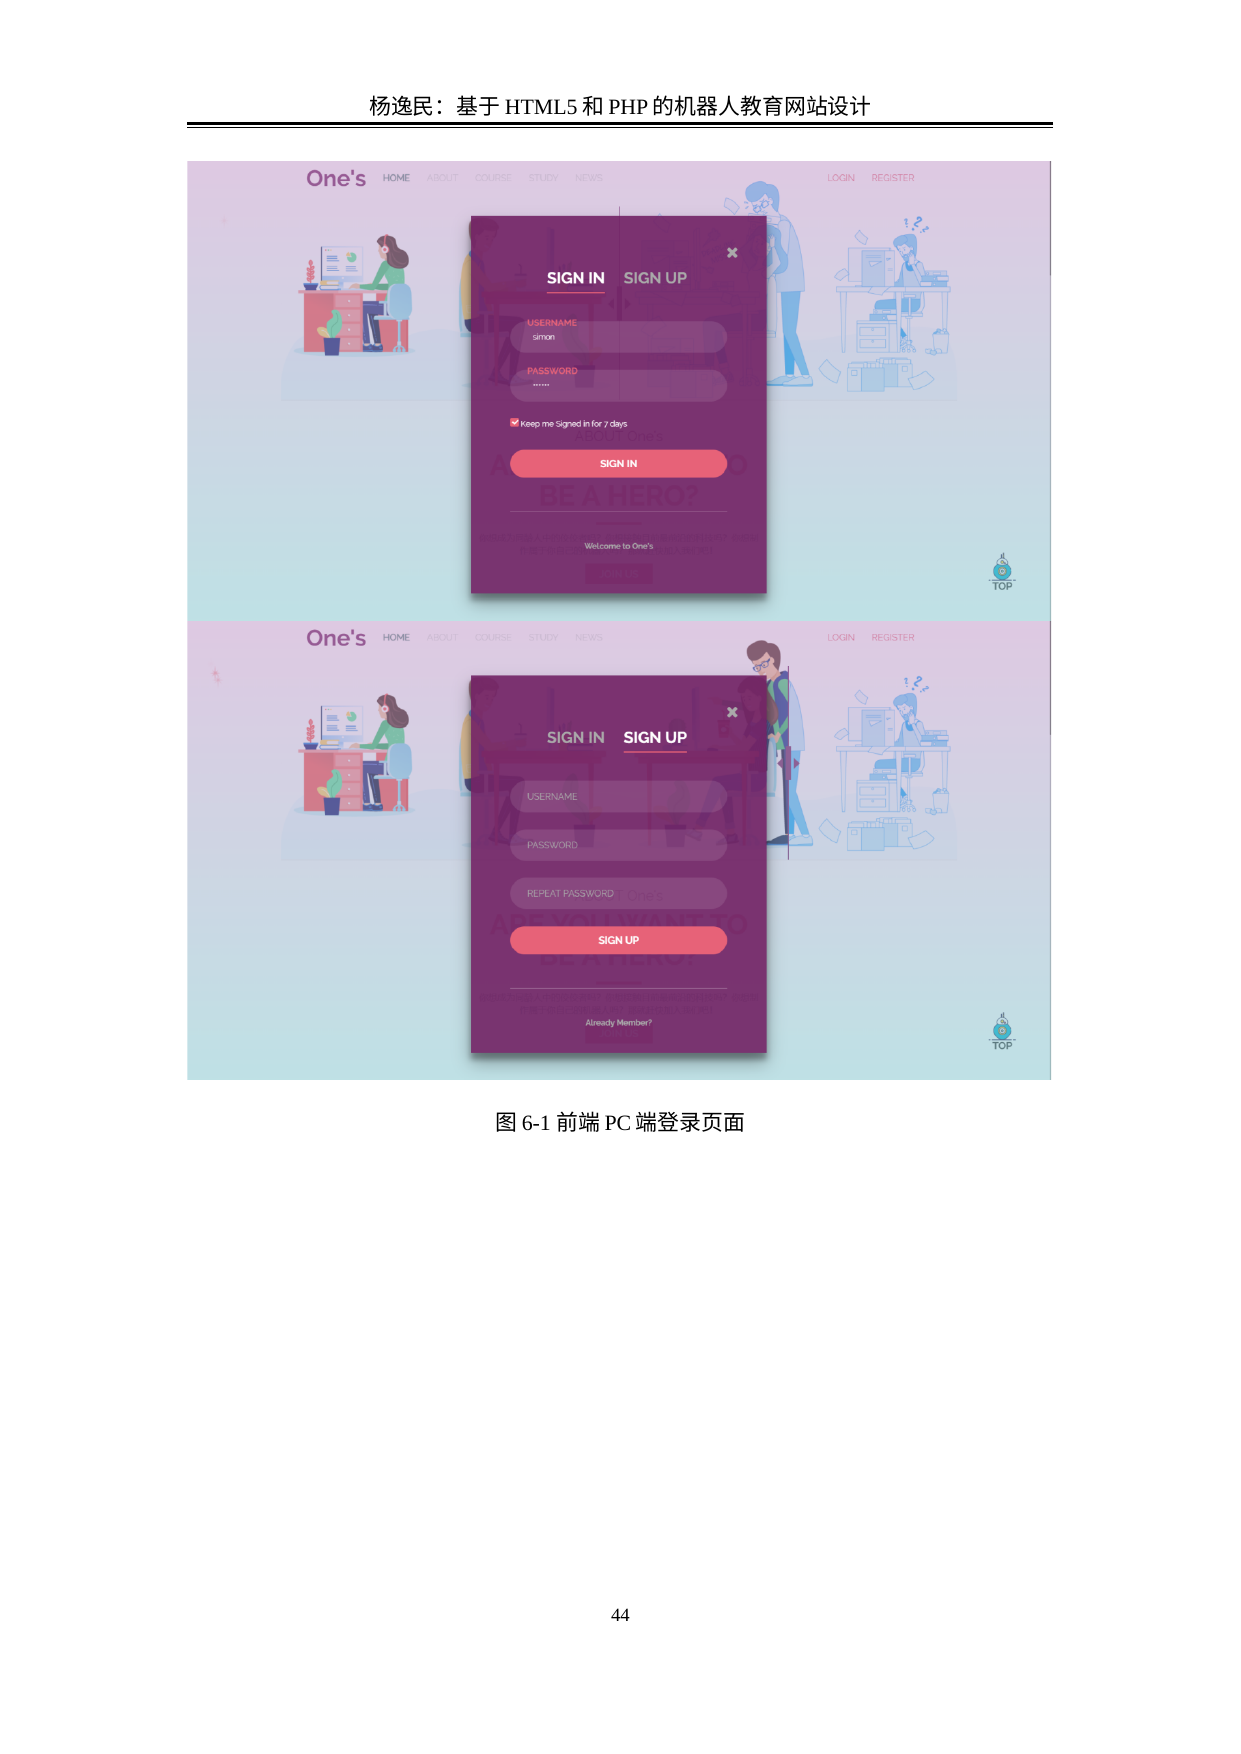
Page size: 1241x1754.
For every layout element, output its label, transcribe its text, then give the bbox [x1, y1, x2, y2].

picture [187, 161, 1052, 1080]
text 图6-1 前端PC端登录页面 [187, 1104, 1053, 1137]
